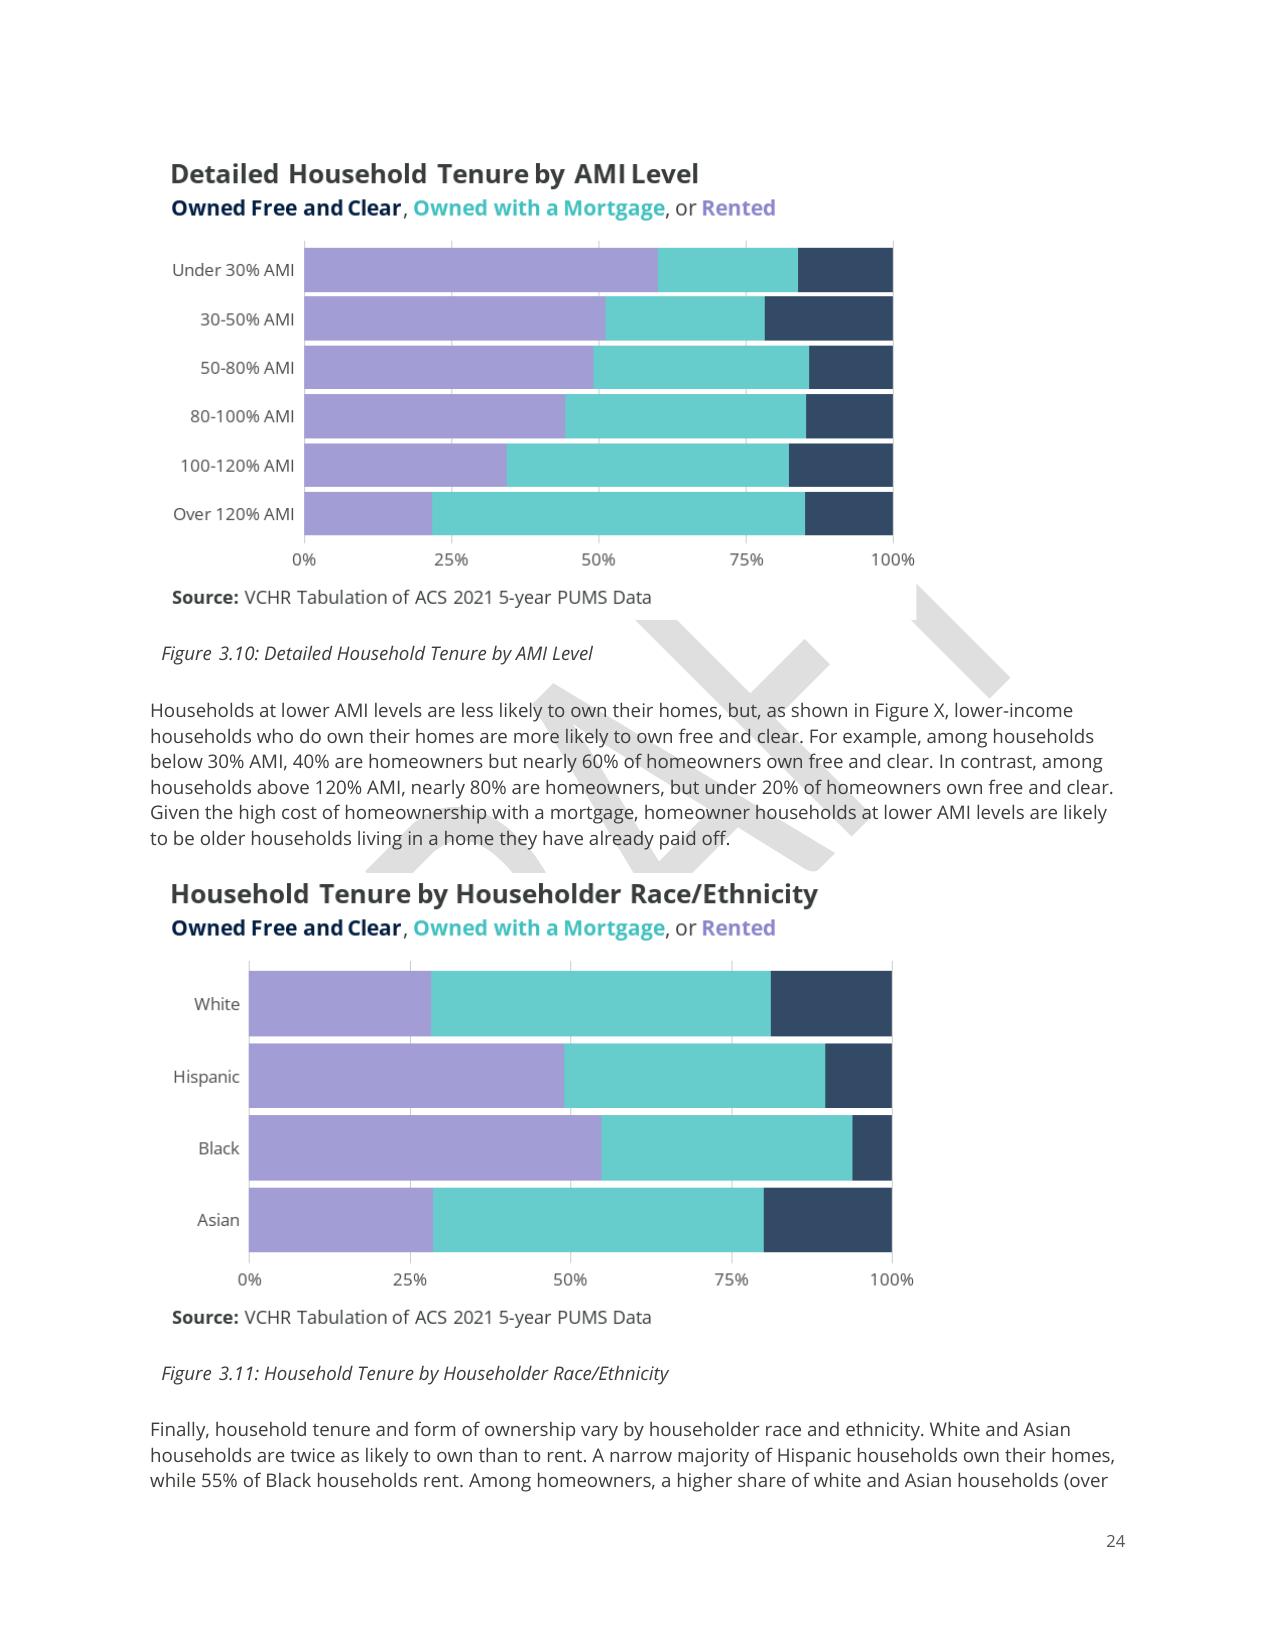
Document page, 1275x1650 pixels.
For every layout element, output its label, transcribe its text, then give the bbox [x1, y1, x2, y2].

table_header Figure 3.11: Household Tenure by Householder Race/Ethnicity [150, 869, 1125, 1398]
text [150, 1417, 1125, 1493]
table_header Figure 3.10: Detailed Household Tenure by AMI Level [150, 150, 1125, 679]
text Households at lower AMI levels are less likely to own their homes, but, as shown in Figure X, lower-income households who do own their homes are more likely to own free and clear. For example, among households below 30% AMI, 40% are homeowners but nearly 60% of homeowners own free and clear. In contrast, among households above 120% AMI, nearly 80% are homeowners, but under 20% of homeowners own free and clear. Given the high cost of homeownership with a mortgage, homeowner households at lower AMI levels are likely to be older households living in a home they have already paid off. [150, 697, 1125, 851]
picture [161, 153, 917, 620]
picture [161, 873, 917, 1340]
